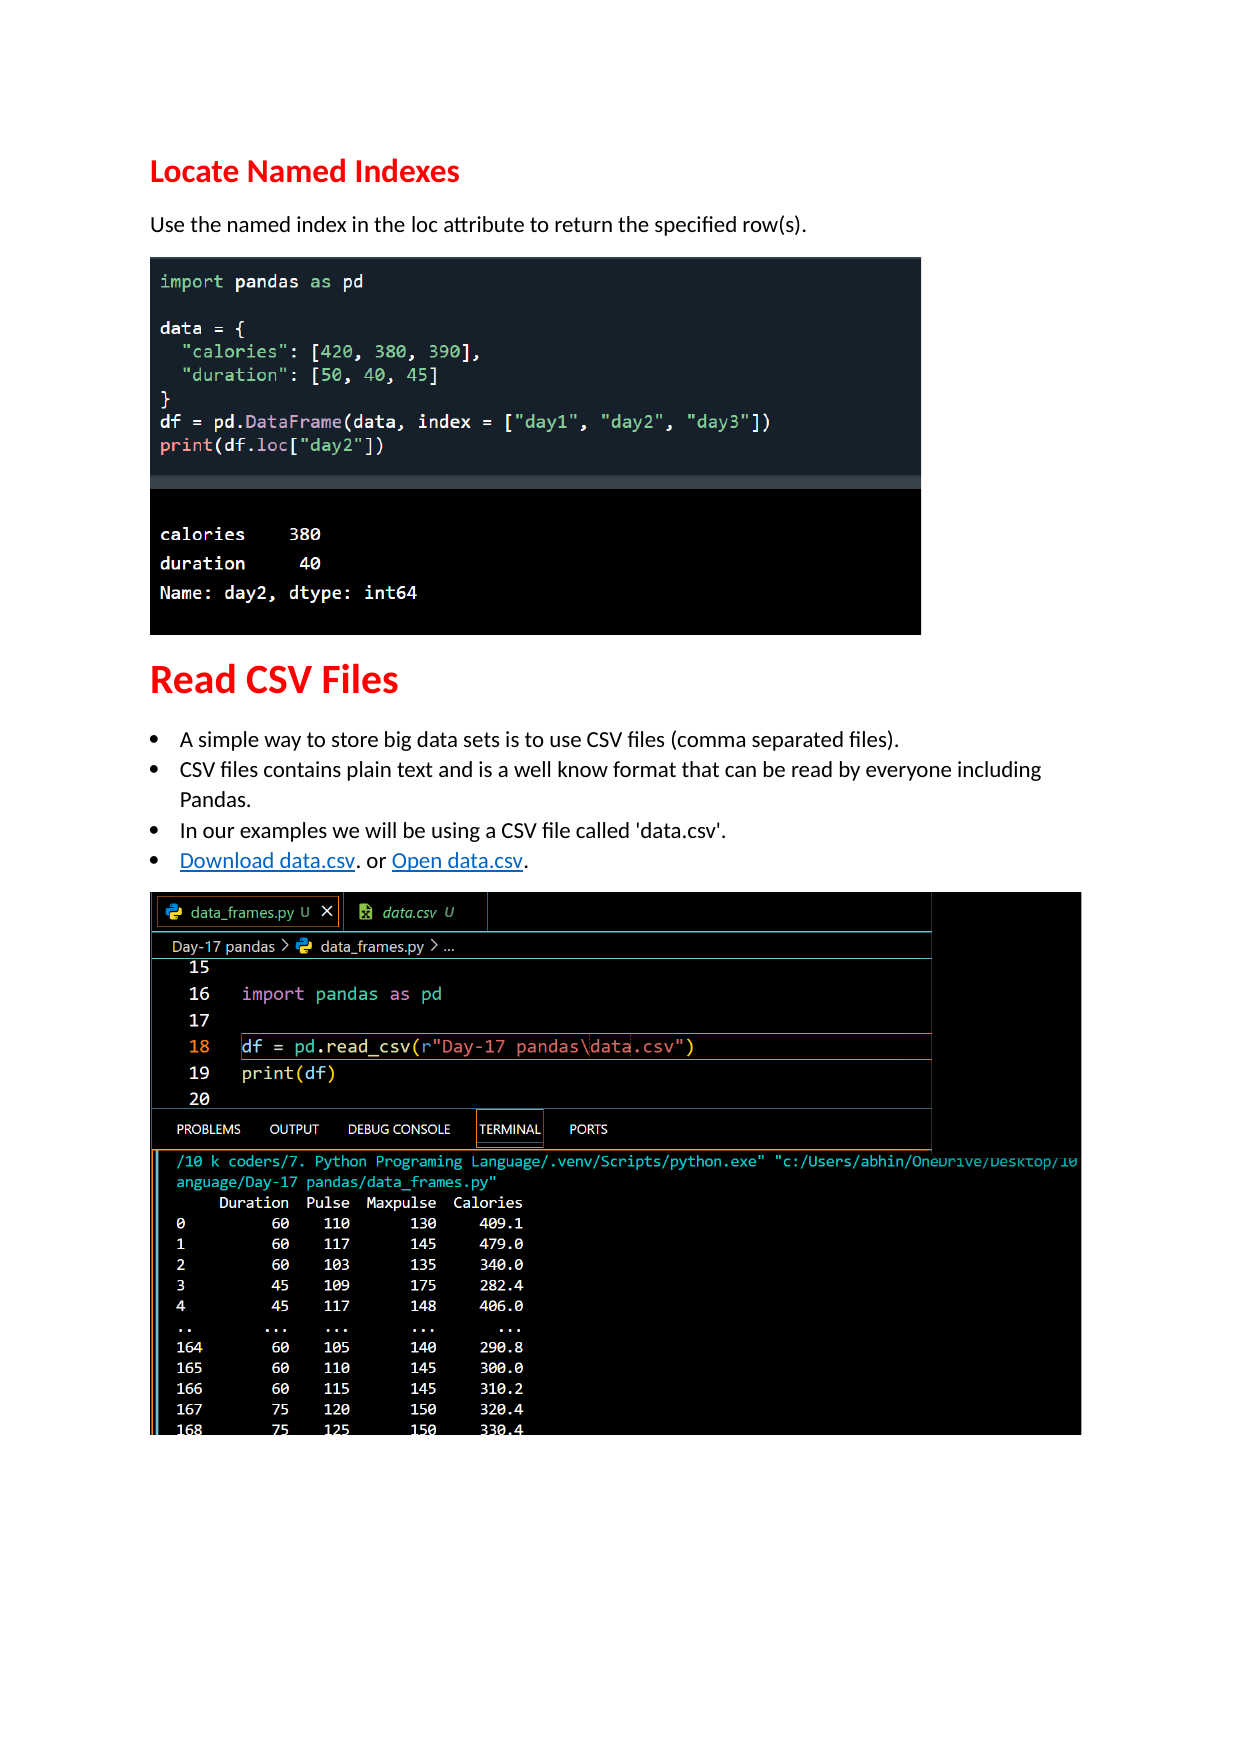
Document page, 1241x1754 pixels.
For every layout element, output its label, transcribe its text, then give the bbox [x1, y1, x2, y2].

picture [150, 892, 1082, 1435]
list Download data.csv. or Open data.csv. [150, 846, 1090, 874]
list A simple way to store big data sets is to use CSV files (comma separated files). [150, 725, 1090, 753]
list CSV files contains plain text and is a well know format that can be read by everyone including Pandas. [150, 755, 1090, 813]
text Use the named index in the loc attribute to return the specified row(s). [150, 211, 1090, 239]
text Read CSV Files [150, 653, 1090, 704]
list In our examples we will be using a CSV file called 'data.csv'. [150, 816, 1090, 844]
text Locate Named Indexes [150, 150, 1090, 191]
picture [150, 257, 922, 635]
